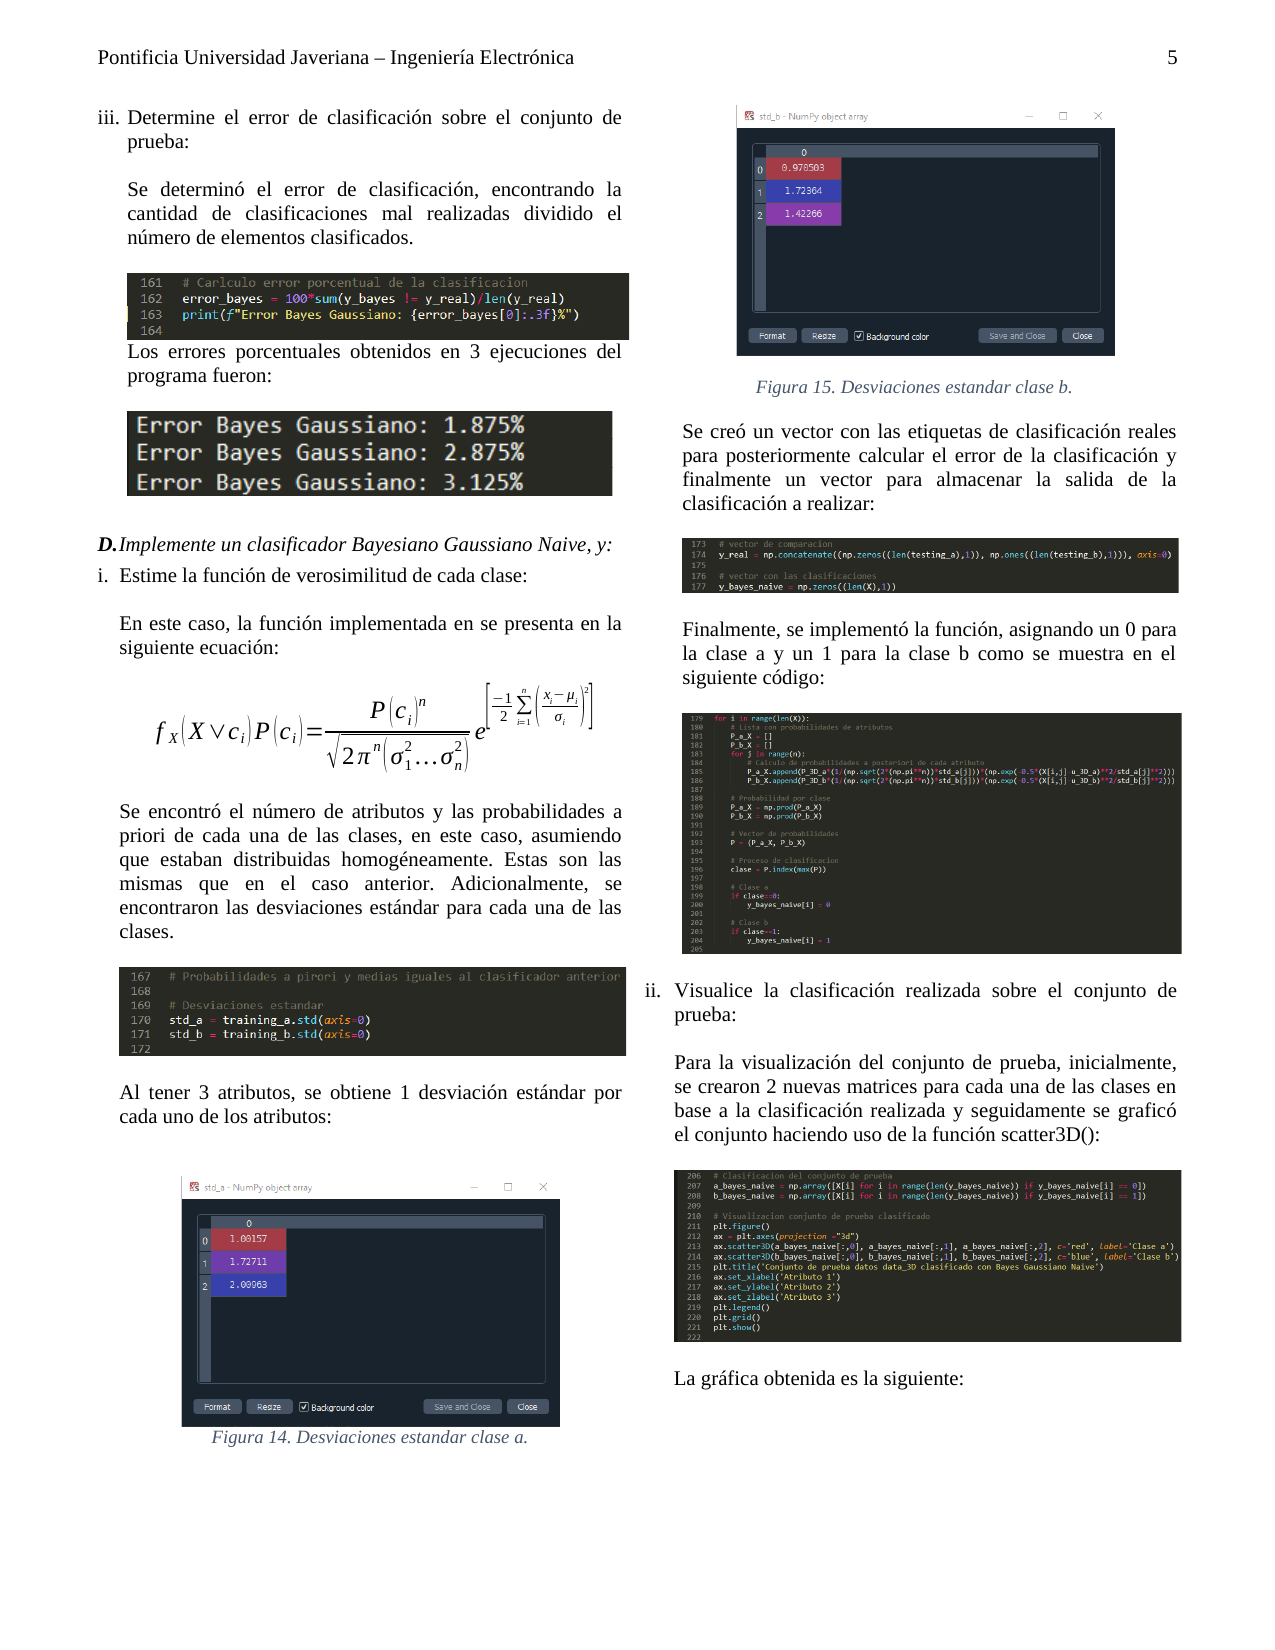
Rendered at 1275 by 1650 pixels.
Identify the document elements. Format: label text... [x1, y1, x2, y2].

picture [682, 538, 1179, 593]
list En este caso, la función implementada en se presenta en la siguiente ecuación: [119, 611, 622, 659]
picture [127, 273, 630, 340]
text Figura 15. Desviaciones estandar clase b. [652, 376, 1177, 398]
list Visualice la clasificación realizada sobre el conjunto de prueba: [644, 978, 1177, 1026]
picture [682, 713, 1182, 954]
list Se determinó el error de clasificación, encontrando la cantidad de clasificaciones mal realizadas dividido el número de elementos clasificados. [127, 177, 622, 249]
list Se creó un vector con las etiquetas de clasificación reales para posteriormente calcular el error de la clasificación y finalmente un vector para almacenar la salida de la clasificación a realizar: [682, 418, 1177, 515]
text Figura 14. Desviaciones estandar clase a. [119, 1426, 622, 1448]
list Los errores porcentuales obtenidos en 3 ejecuciones del programa fueron: [127, 340, 622, 387]
list Finalmente, se implementó la función, asignando un 0 para la clase a y un 1 para la clase b como se muestra en el siguiente código: [682, 617, 1177, 689]
list Para la visualización del conjunto de prueba, inicialmente, se crearon 2 nuevas matrices para cada una de las clases en base a la clasificación realizada y seguidamente se graficó el conjunto haciendo uso de la función scatter3D(): [674, 1050, 1177, 1146]
list Se encontró el número de atributos y las probabilidades a priori de cada una de las clases, en este caso, asumiendo que estaban distribuidas homogéneamente. Estas son las mismas que en el caso anterior. Adicionalmente, se encontraron las desviaciones estándar para cada una de las clases. [119, 799, 622, 943]
subtitle Implemente un clasificador Bayesiano Gaussiano Naive, y: [97, 532, 622, 556]
picture [127, 411, 613, 496]
text La gráfica obtenida es la siguiente: [652, 1366, 1177, 1389]
list Estime la función de verosimilitud de cada clase: [97, 563, 622, 587]
picture [119, 967, 627, 1056]
picture [674, 1170, 1182, 1342]
picture [736, 105, 1115, 356]
picture [181, 1176, 560, 1427]
list Determine el error de clasificación sobre el conjunto de prueba: [97, 105, 622, 153]
list Al tener 3 atributos, se obtiene 1 desviación estándar por cada uno de los atributos: [119, 1080, 622, 1128]
